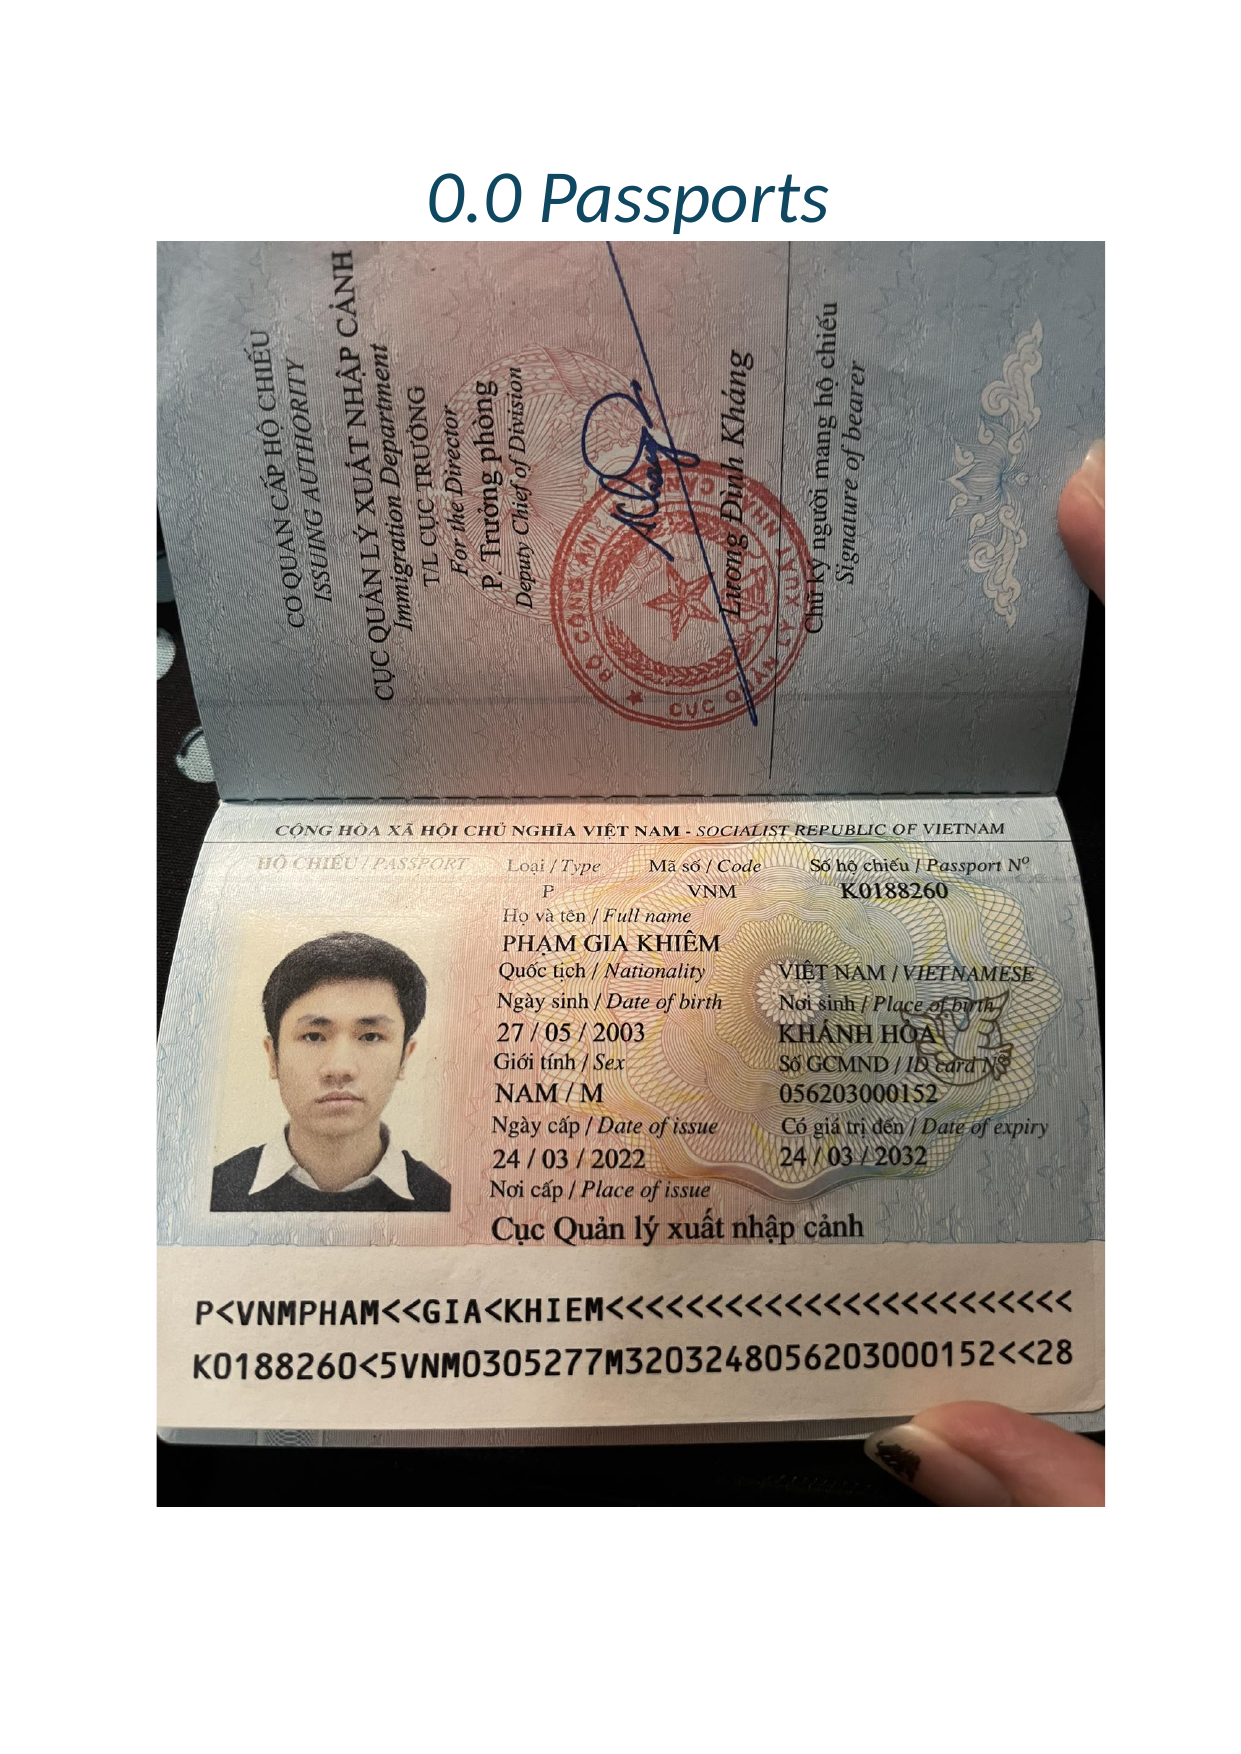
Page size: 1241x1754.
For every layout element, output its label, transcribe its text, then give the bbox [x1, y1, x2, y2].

picture [156, 241, 1106, 1507]
text 0.0 Passports [157, 150, 1099, 241]
